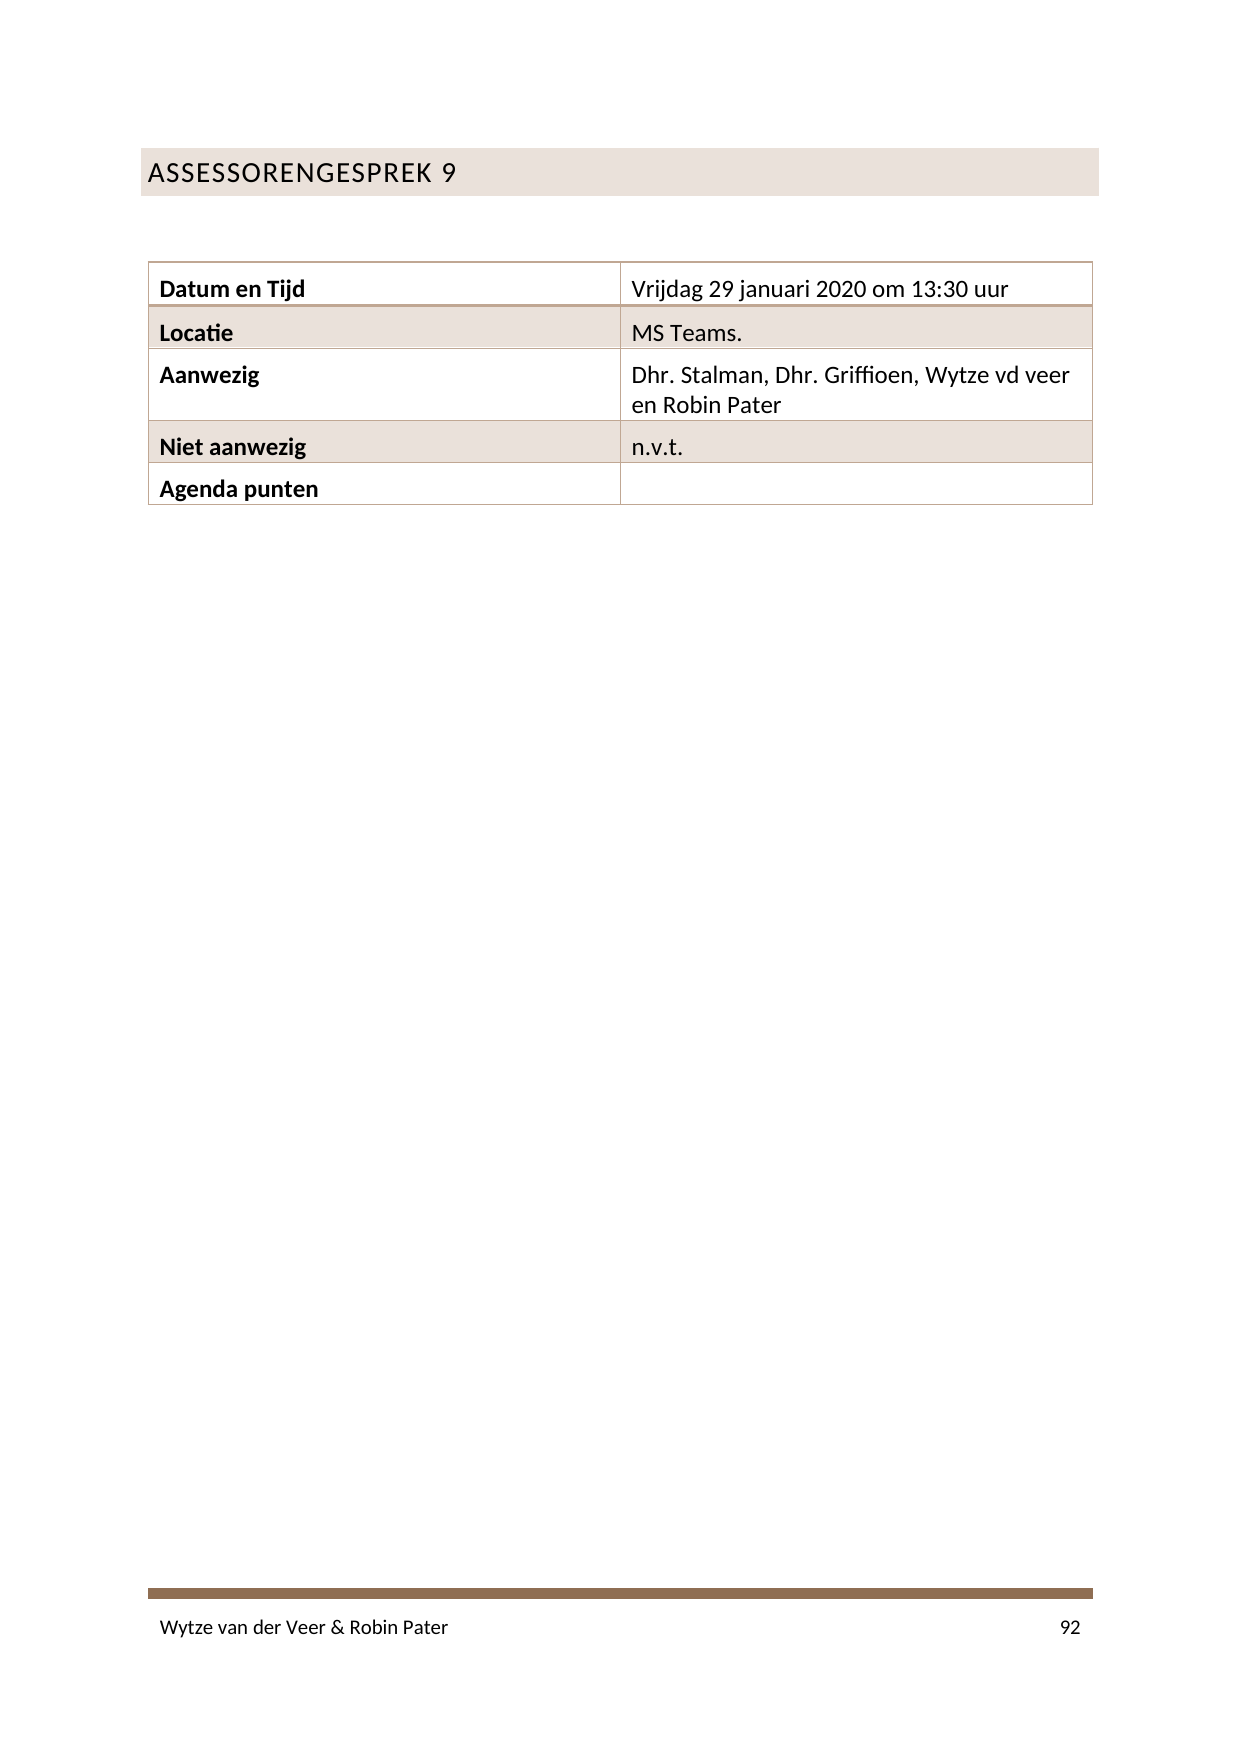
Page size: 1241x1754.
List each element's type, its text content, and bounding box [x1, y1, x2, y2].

table_cell Dhr. Stalman, Dhr. Griffioen, Wytze vd veer en Robin Pater [621, 349, 1092, 420]
subtitle Assessorengesprek 9 [148, 154, 1093, 189]
table_header Vrijdag 29 januari 2020 om 13:30 uur [621, 263, 1092, 303]
table_cell MS Teams. [621, 307, 1092, 347]
table_header Datum en Tijd [149, 263, 620, 303]
table_cell [621, 463, 1092, 504]
table_cell Aanwezig [149, 349, 620, 420]
table_cell Niet aanwezig [149, 421, 620, 462]
table_cell Locatie [149, 307, 620, 347]
table_cell Agenda punten [149, 463, 620, 504]
table_cell n.v.t. [621, 421, 1092, 462]
